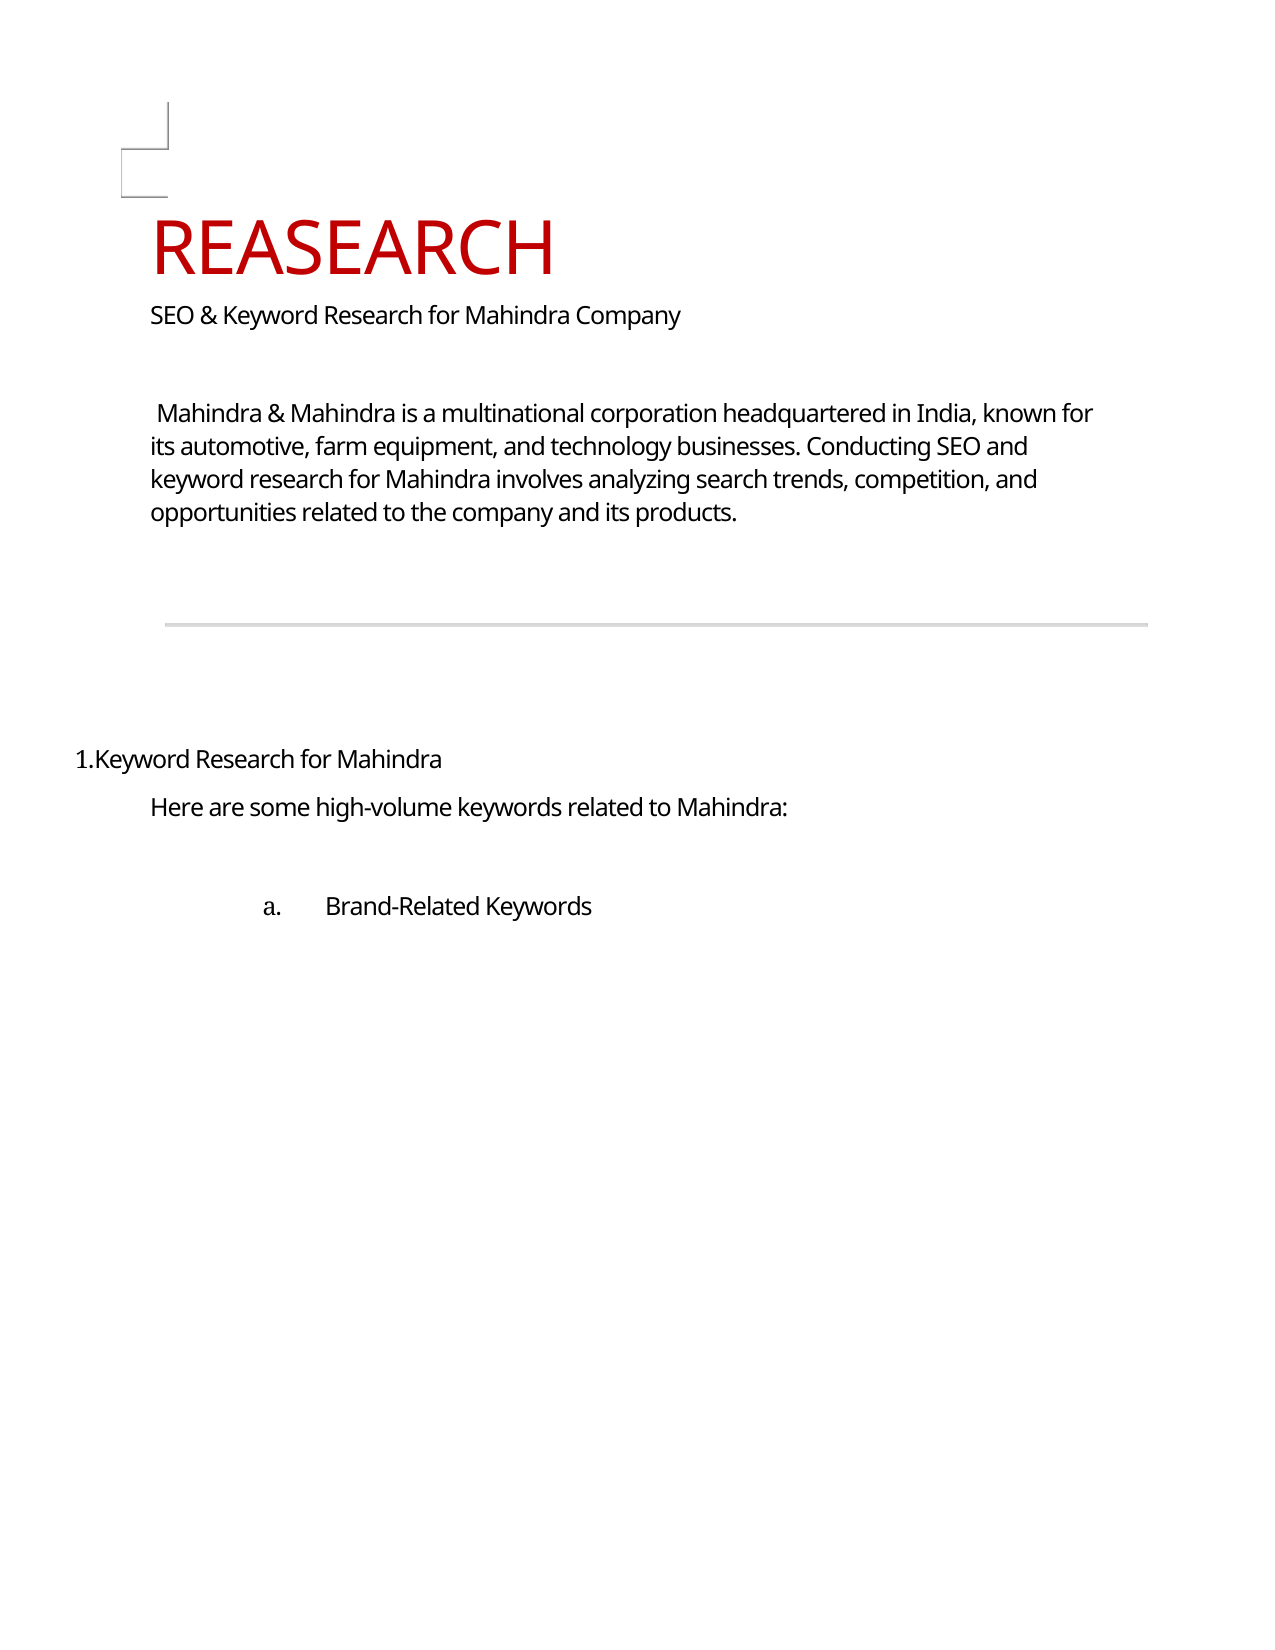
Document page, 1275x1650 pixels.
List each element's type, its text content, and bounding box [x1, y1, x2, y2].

text keyword research for Mahindra involves analyzing search trends, competition, and [150, 465, 1175, 494]
text SEO & Keyword Research for Mahindra Company [150, 301, 1175, 330]
text a. Brand-Related Keywords [262, 892, 1175, 921]
picture [164, 622, 1148, 627]
text opportunities related to the company and its products. [150, 498, 1175, 527]
text Here are some high-volume keywords related to Mahindra: [150, 793, 1175, 823]
text REASEARCH [150, 204, 1175, 292]
picture [121, 102, 169, 198]
text its automotive, farm equipment, and technology businesses. Conducting SEO and [150, 432, 1175, 462]
text 1.Keyword Research for Mahindra [75, 745, 1175, 774]
text Mahindra & Mahindra is a multinational corporation headquartered in India, known for [75, 399, 1175, 429]
